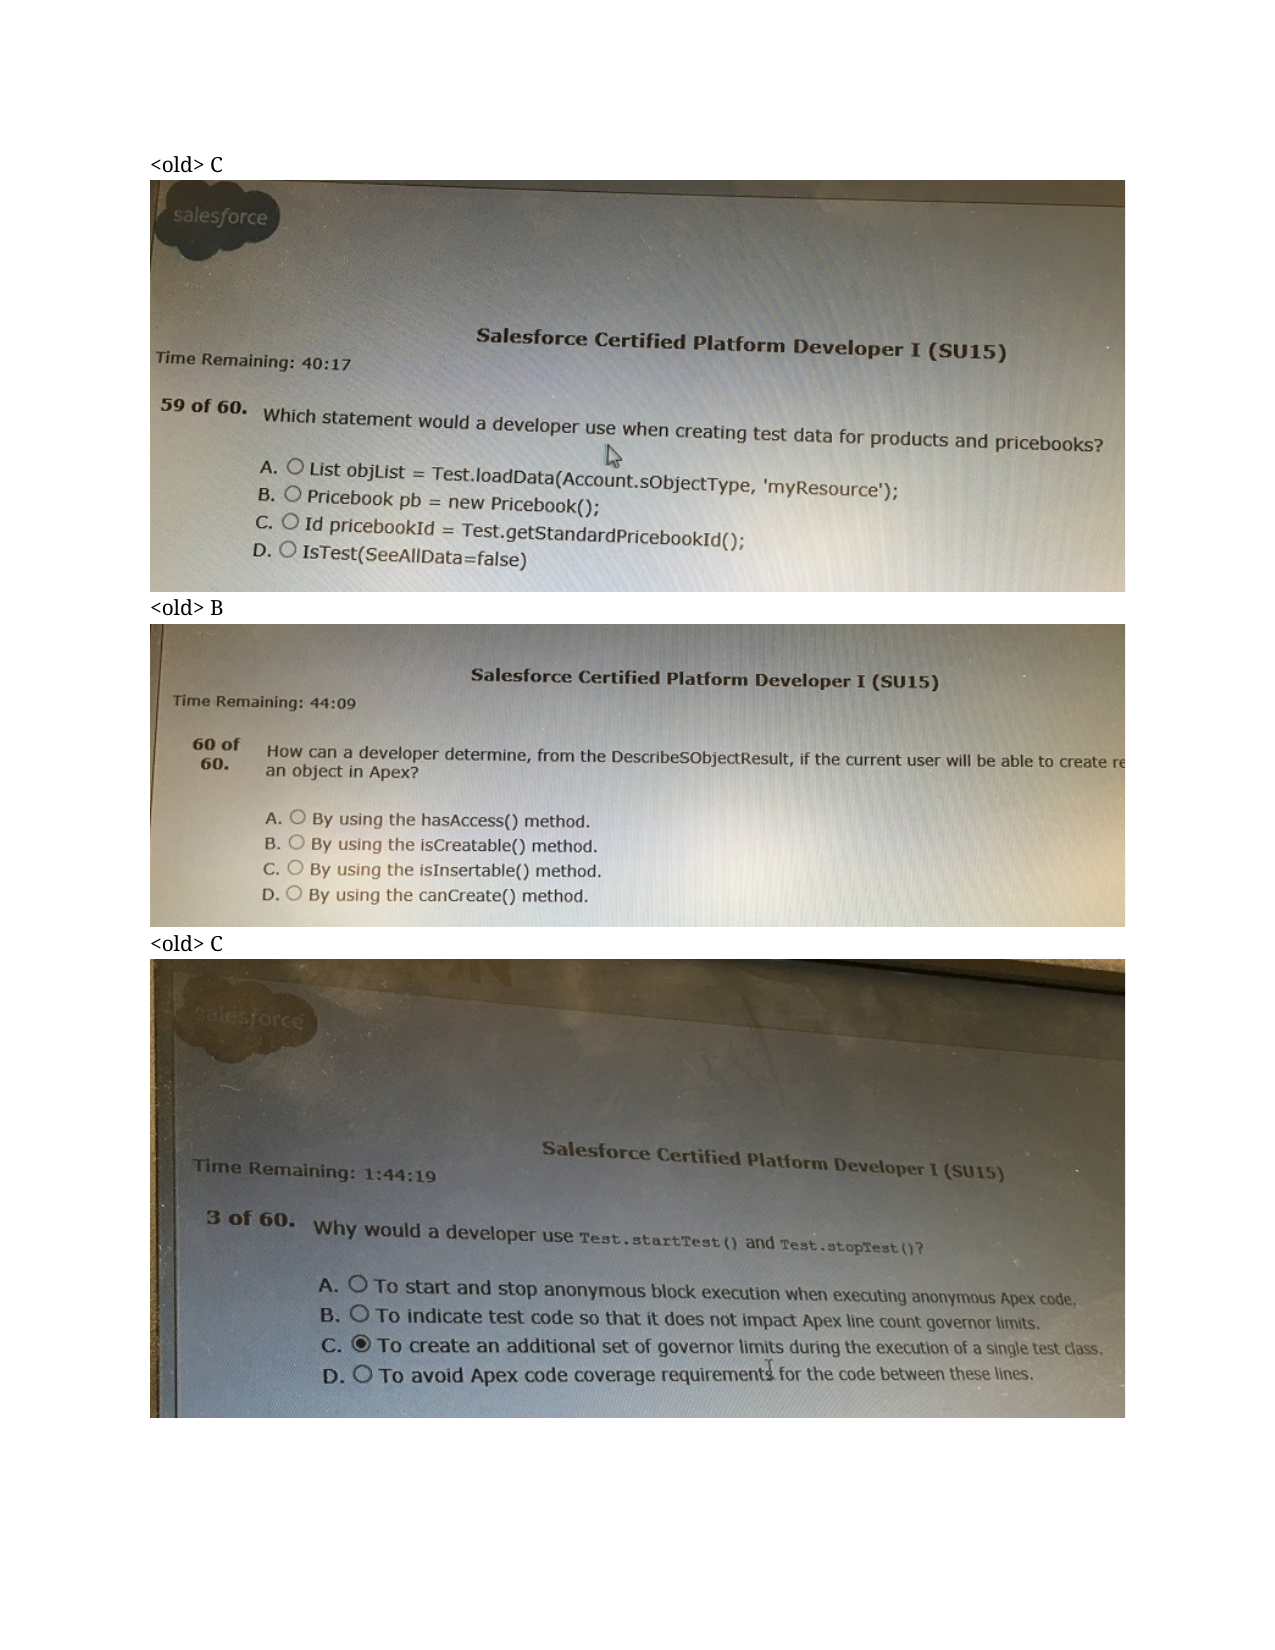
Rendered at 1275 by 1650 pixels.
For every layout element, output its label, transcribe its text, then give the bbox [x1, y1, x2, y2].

text <old> C<old> B<old> C [150, 592, 1125, 624]
picture [150, 959, 1125, 1418]
picture [150, 180, 1125, 592]
text <old> C<old> B<old> C [150, 927, 1125, 959]
text <old> C<old> B<old> C [150, 150, 1125, 180]
picture [150, 624, 1125, 927]
